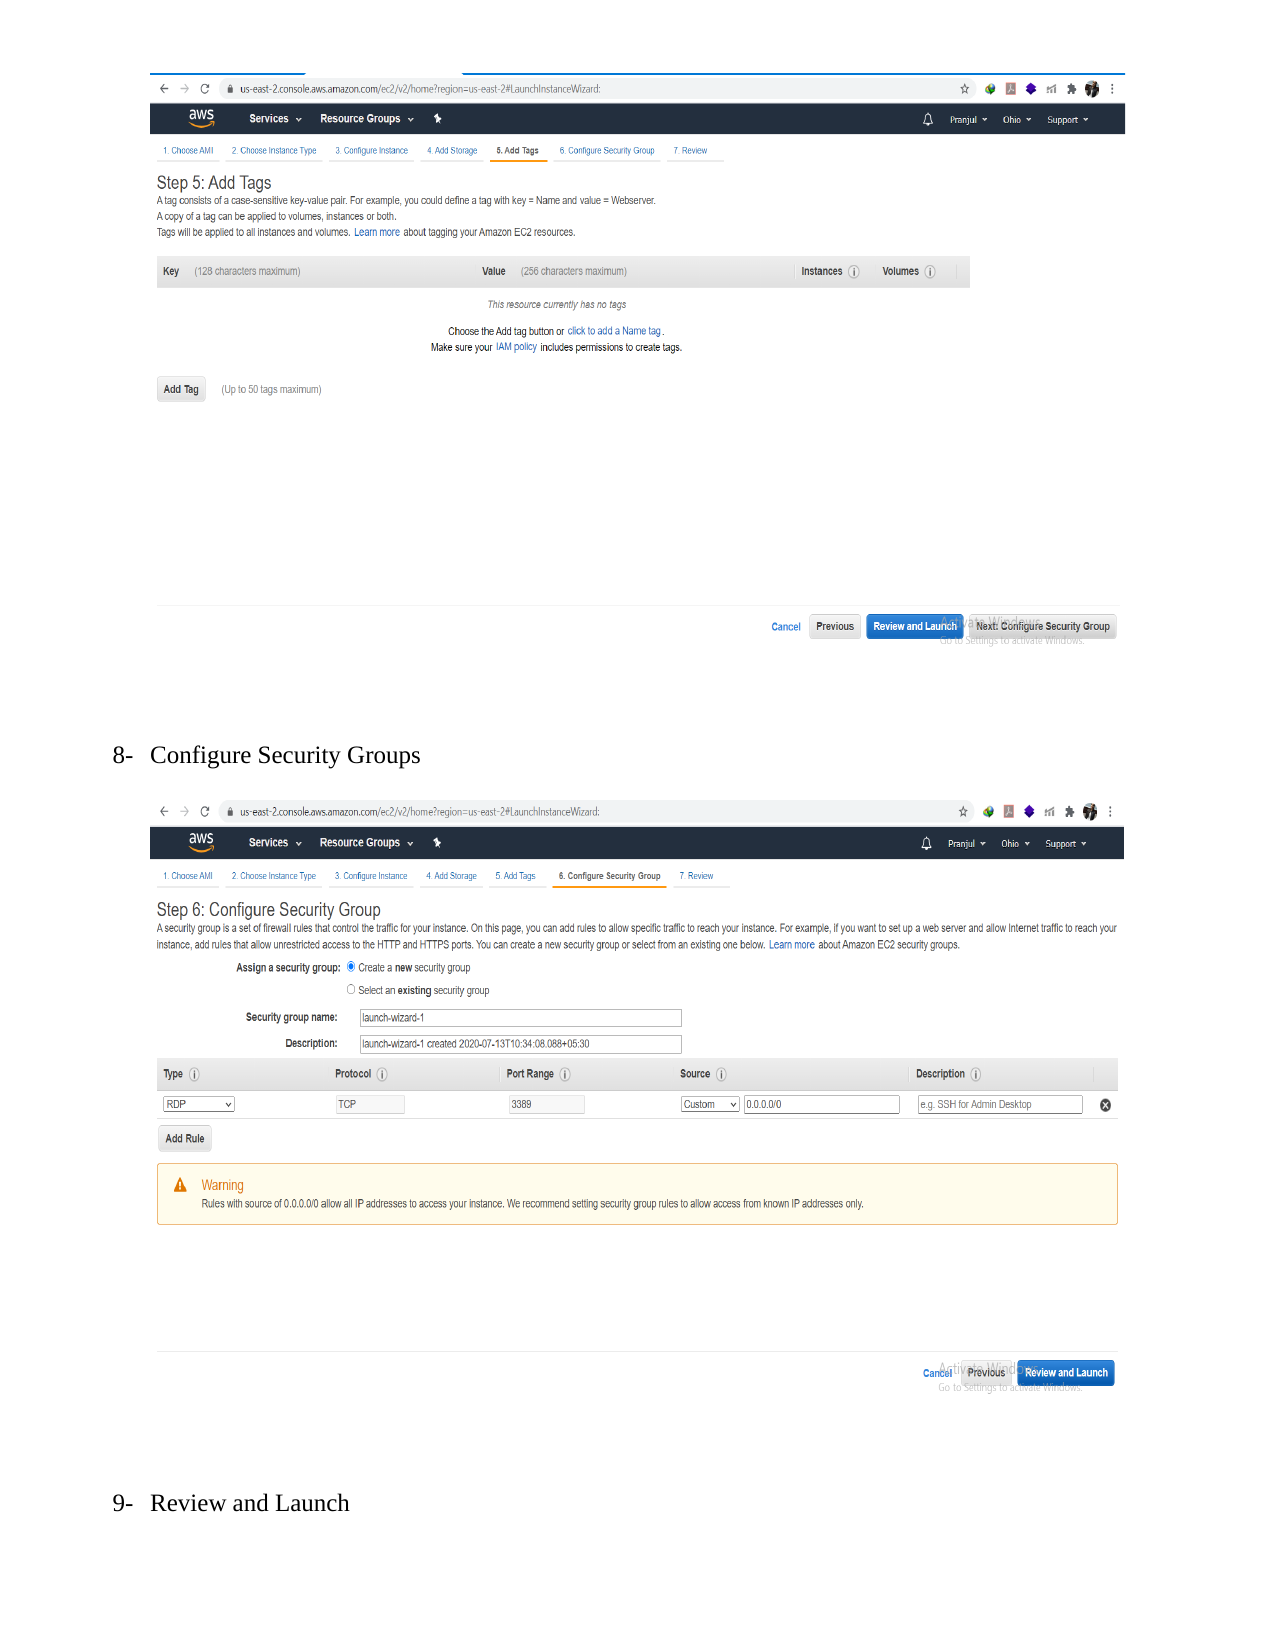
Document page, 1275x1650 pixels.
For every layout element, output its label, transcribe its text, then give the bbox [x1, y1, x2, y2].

list Review and Launch [112, 1488, 1200, 1516]
picture [150, 73, 1125, 654]
list Configure Security Groups [112, 740, 1200, 769]
picture [150, 797, 1124, 1402]
